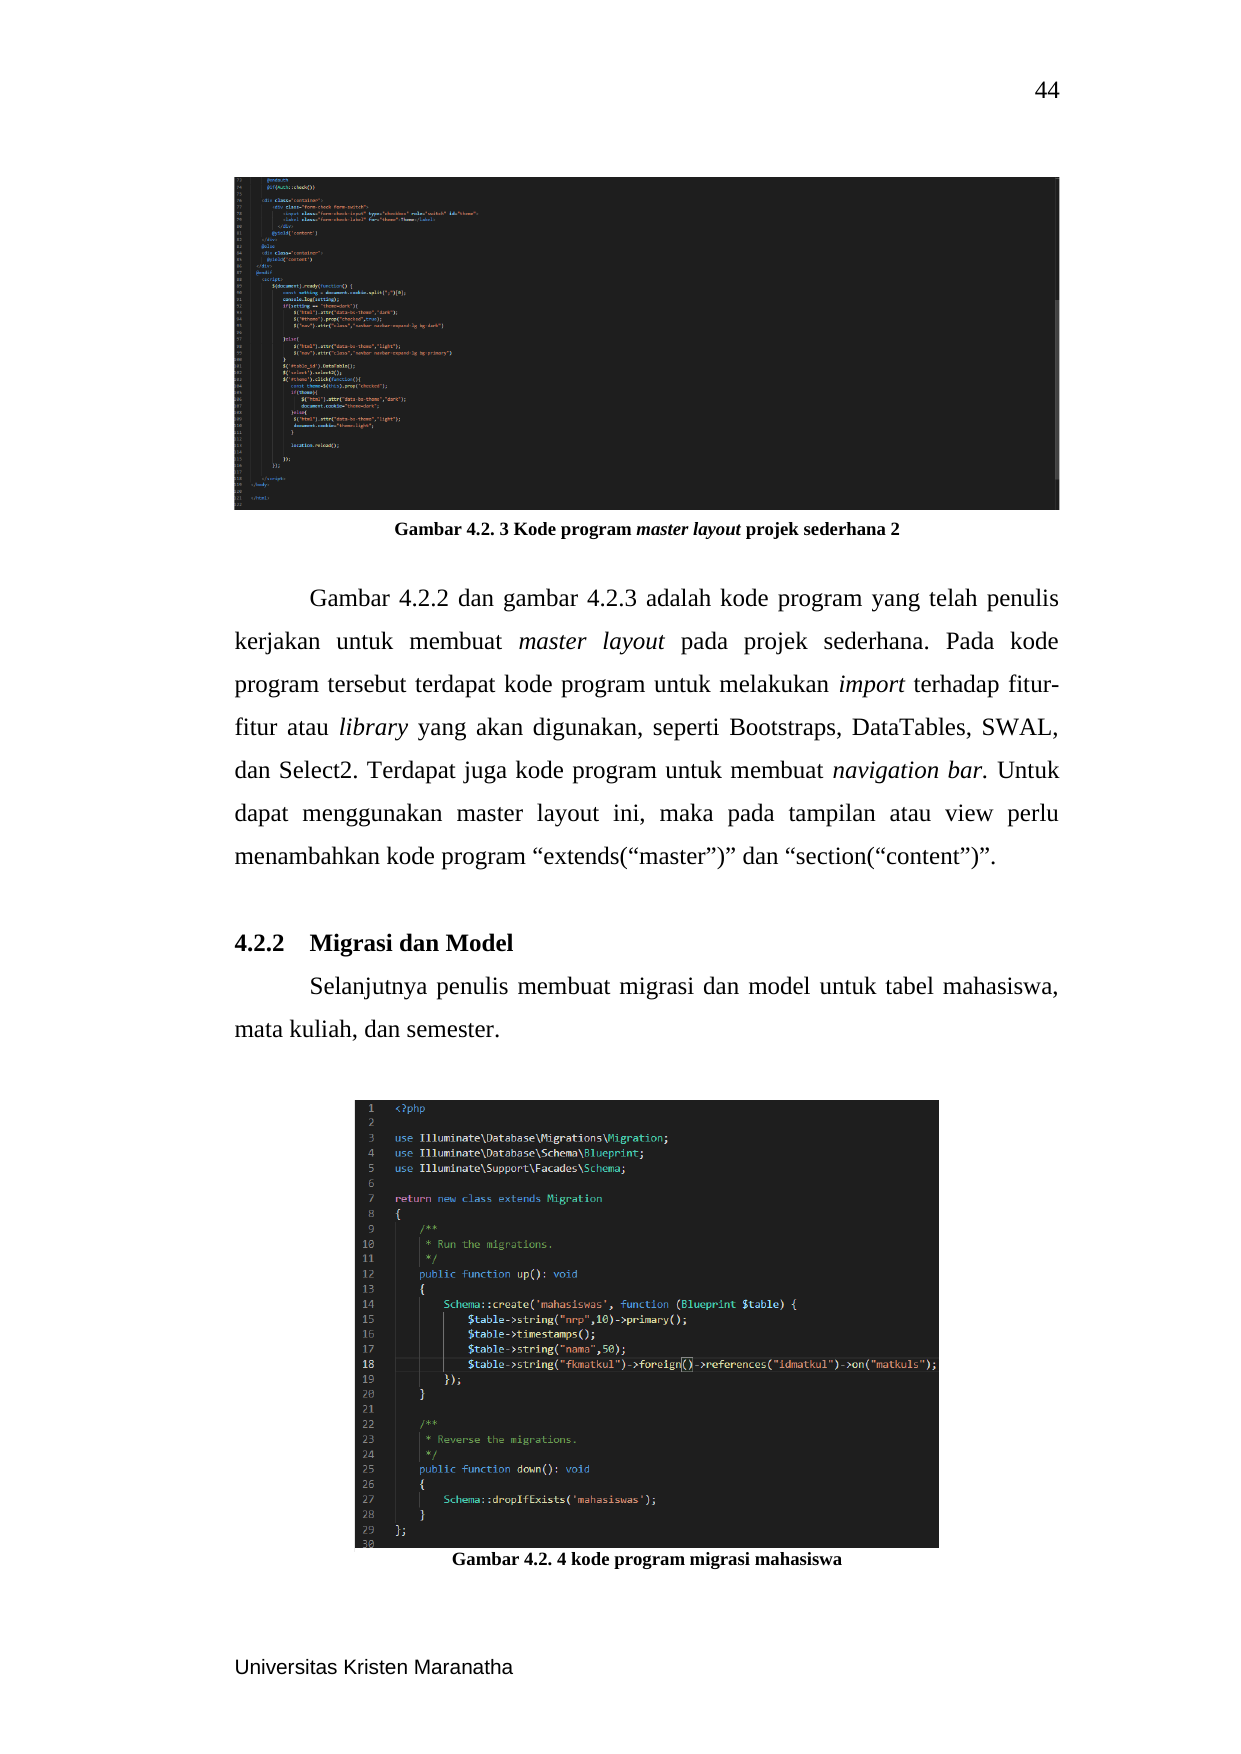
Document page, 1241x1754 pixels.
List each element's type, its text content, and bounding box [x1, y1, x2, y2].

text Selanjutnya penulis membuat migrasi dan model untuk tabel mahasiswa, mata kuliah, dan semester. [234, 971, 1059, 1043]
subtitle 4.2.2 Migrasi dan Model [234, 928, 1059, 956]
picture [234, 177, 1060, 510]
picture [354, 1100, 939, 1548]
text Gambar 4.2.2 dan gambar 4.2.3 adalah kode program yang telah penulis kerjakan untuk membuat master layout pada projek sederhana. Pada kode program tersebut terdapat kode program untuk melakukan import terhadap fitur-fitur atau library yang akan digunakan, seperti Bootstraps, DataTables, SWAL, dan Select2. Terdapat juga kode program untuk membuat navigation bar. Untuk dapat menggunakan master layout ini, maka pada tampilan atau view perlu menambahkan kode program “extends(“master”)” dan “section(“content”)”. [234, 583, 1059, 870]
